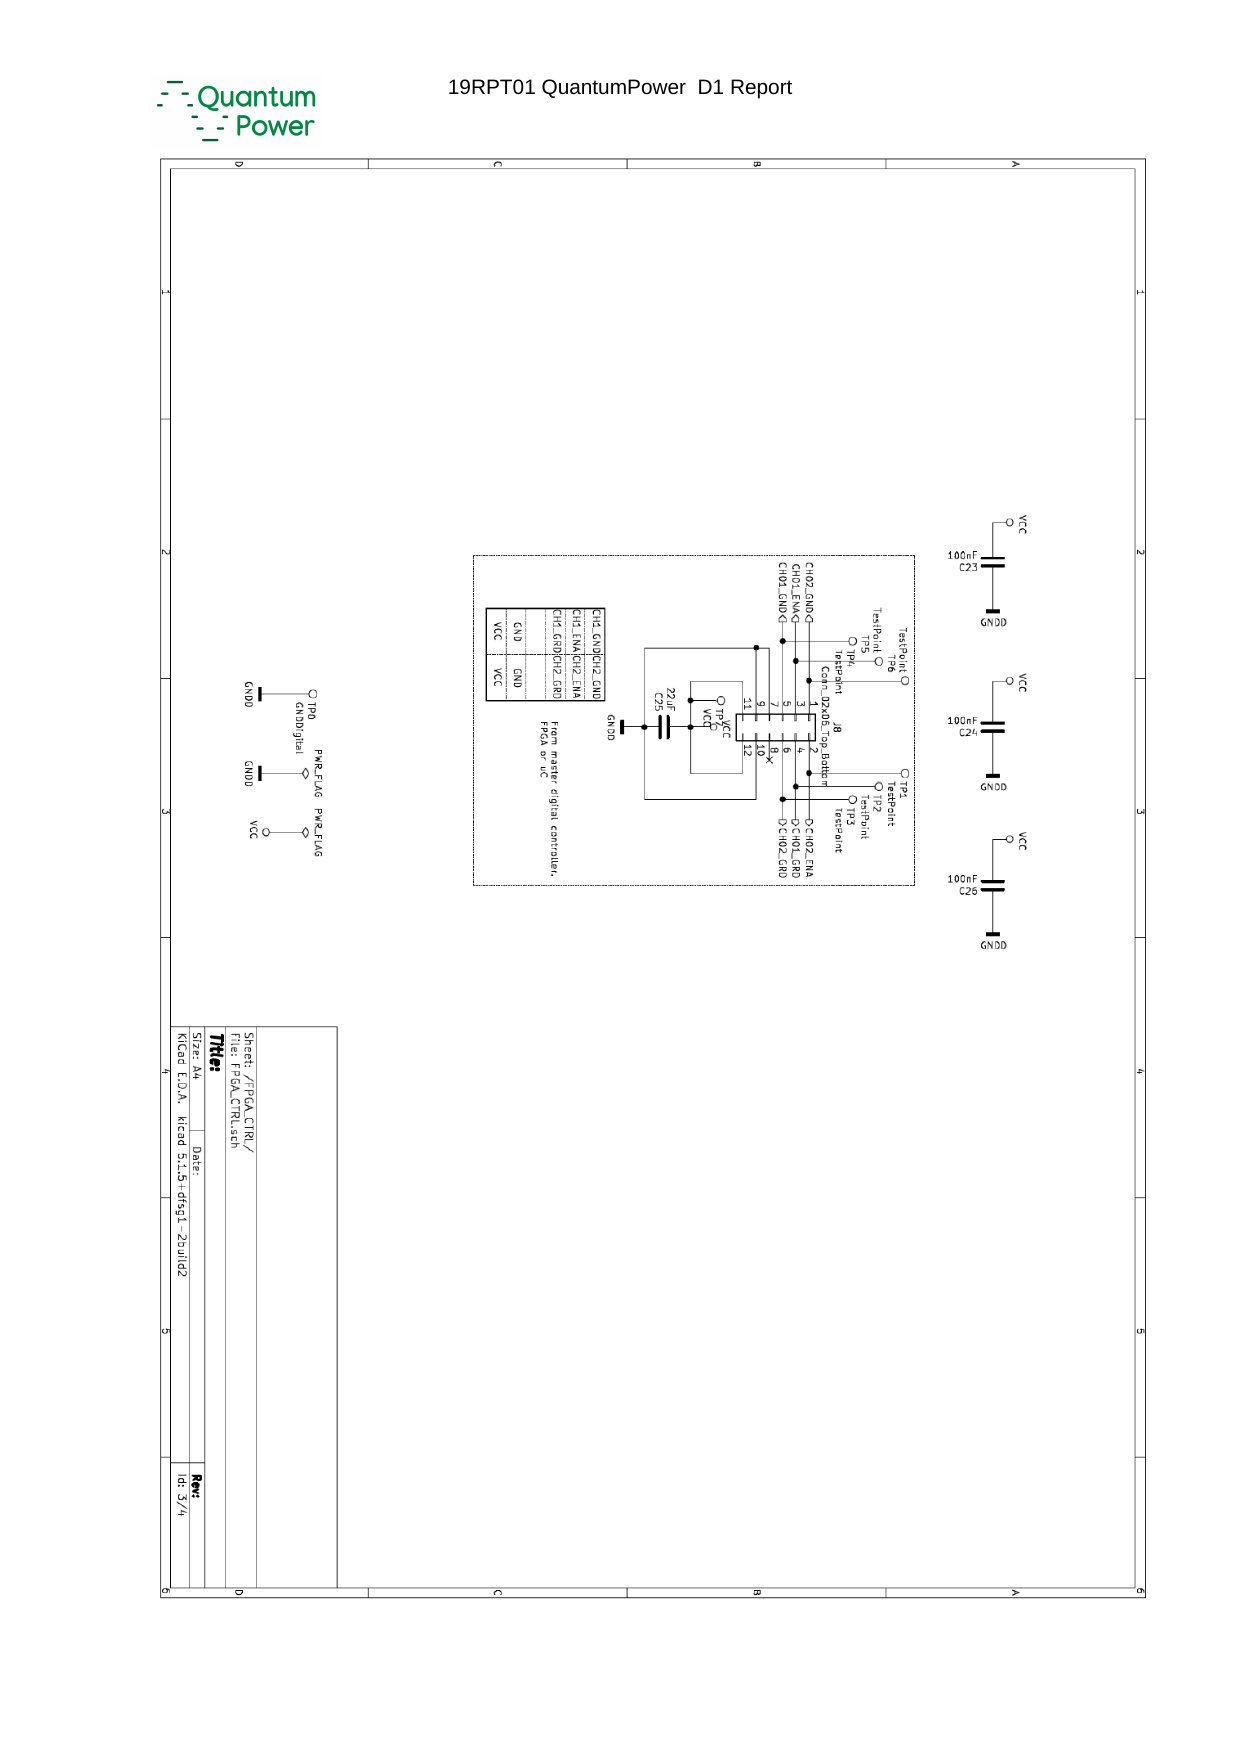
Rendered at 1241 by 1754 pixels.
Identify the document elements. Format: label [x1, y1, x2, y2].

picture [150, 75, 322, 148]
